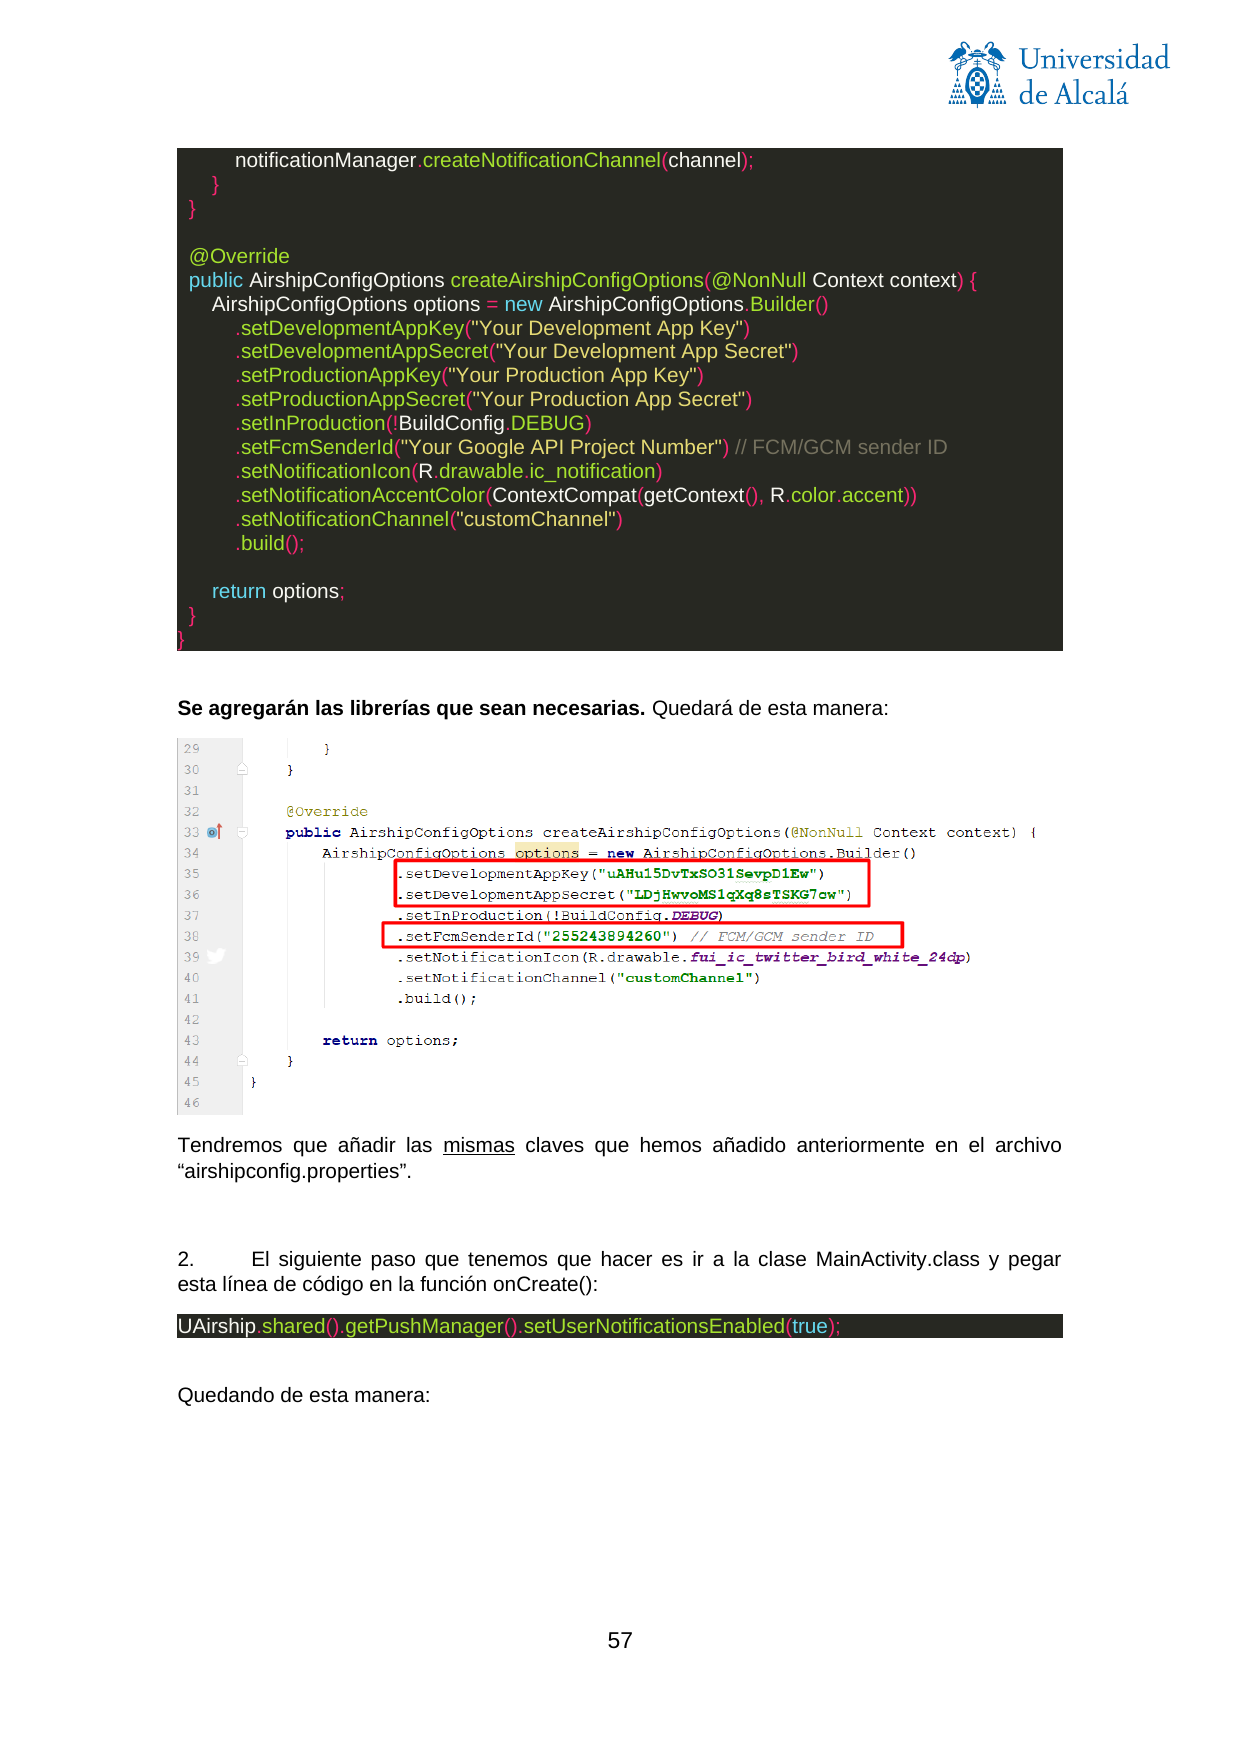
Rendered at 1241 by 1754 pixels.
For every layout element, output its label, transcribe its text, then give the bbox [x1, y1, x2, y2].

text .setProductionAppSecret("Your Production App Secret") [177, 387, 1063, 411]
list El siguiente paso que tenemos que hacer es ir a la clase MainActivity.class y pegar esta línea de código en la función onCreate(): [177, 1247, 1063, 1296]
picture [177, 738, 1065, 1115]
text .setInProduction(!BuildConfig.DEBUG) [177, 411, 1063, 435]
text } [177, 603, 1063, 627]
text .setNotificationIcon(R.drawable.ic_notification) [177, 459, 1063, 483]
picture [947, 39, 1172, 110]
text } [177, 196, 1063, 219]
text @Override [177, 243, 1063, 267]
text .setDevelopmentAppSecret("Your Development App Secret") [177, 339, 1063, 363]
text Tendremos que añadir las mismas claves que hemos añadido anteriormente en el archivo “airshipconfig.properties”. [177, 1133, 1063, 1183]
text public AirshipConfigOptions createAirshipConfigOptions(@NonNull Context context) { [177, 267, 1063, 291]
text AirshipConfigOptions options = new AirshipConfigOptions.Builder() [177, 291, 1063, 315]
text UAirship.shared().getPushManager().setUserNotificationsEnabled(true); [177, 1314, 1063, 1338]
text .setNotificationAccentColor(ContextCompat(getContext(), R.color.accent)) [177, 483, 1063, 507]
text } [177, 627, 1063, 651]
text } [177, 172, 1063, 196]
text .setDevelopmentAppKey("Your Development App Key") [177, 315, 1063, 339]
text .setFcmSenderId("Your Google API Project Number") // FCM/GCM sender ID [177, 435, 1063, 459]
text return options; [177, 579, 1063, 603]
text .build(); [177, 531, 1063, 555]
text notificationManager.createNotificationChannel(channel); [177, 148, 1063, 172]
text Quedando de esta manera: [177, 1383, 1063, 1407]
text .setNotificationChannel("customChannel") [177, 507, 1063, 531]
text Se agregarán las librerías que sean necesarias. Quedará de esta manera: [177, 696, 1063, 720]
text .setProductionAppKey("Your Production App Key") [177, 363, 1063, 387]
